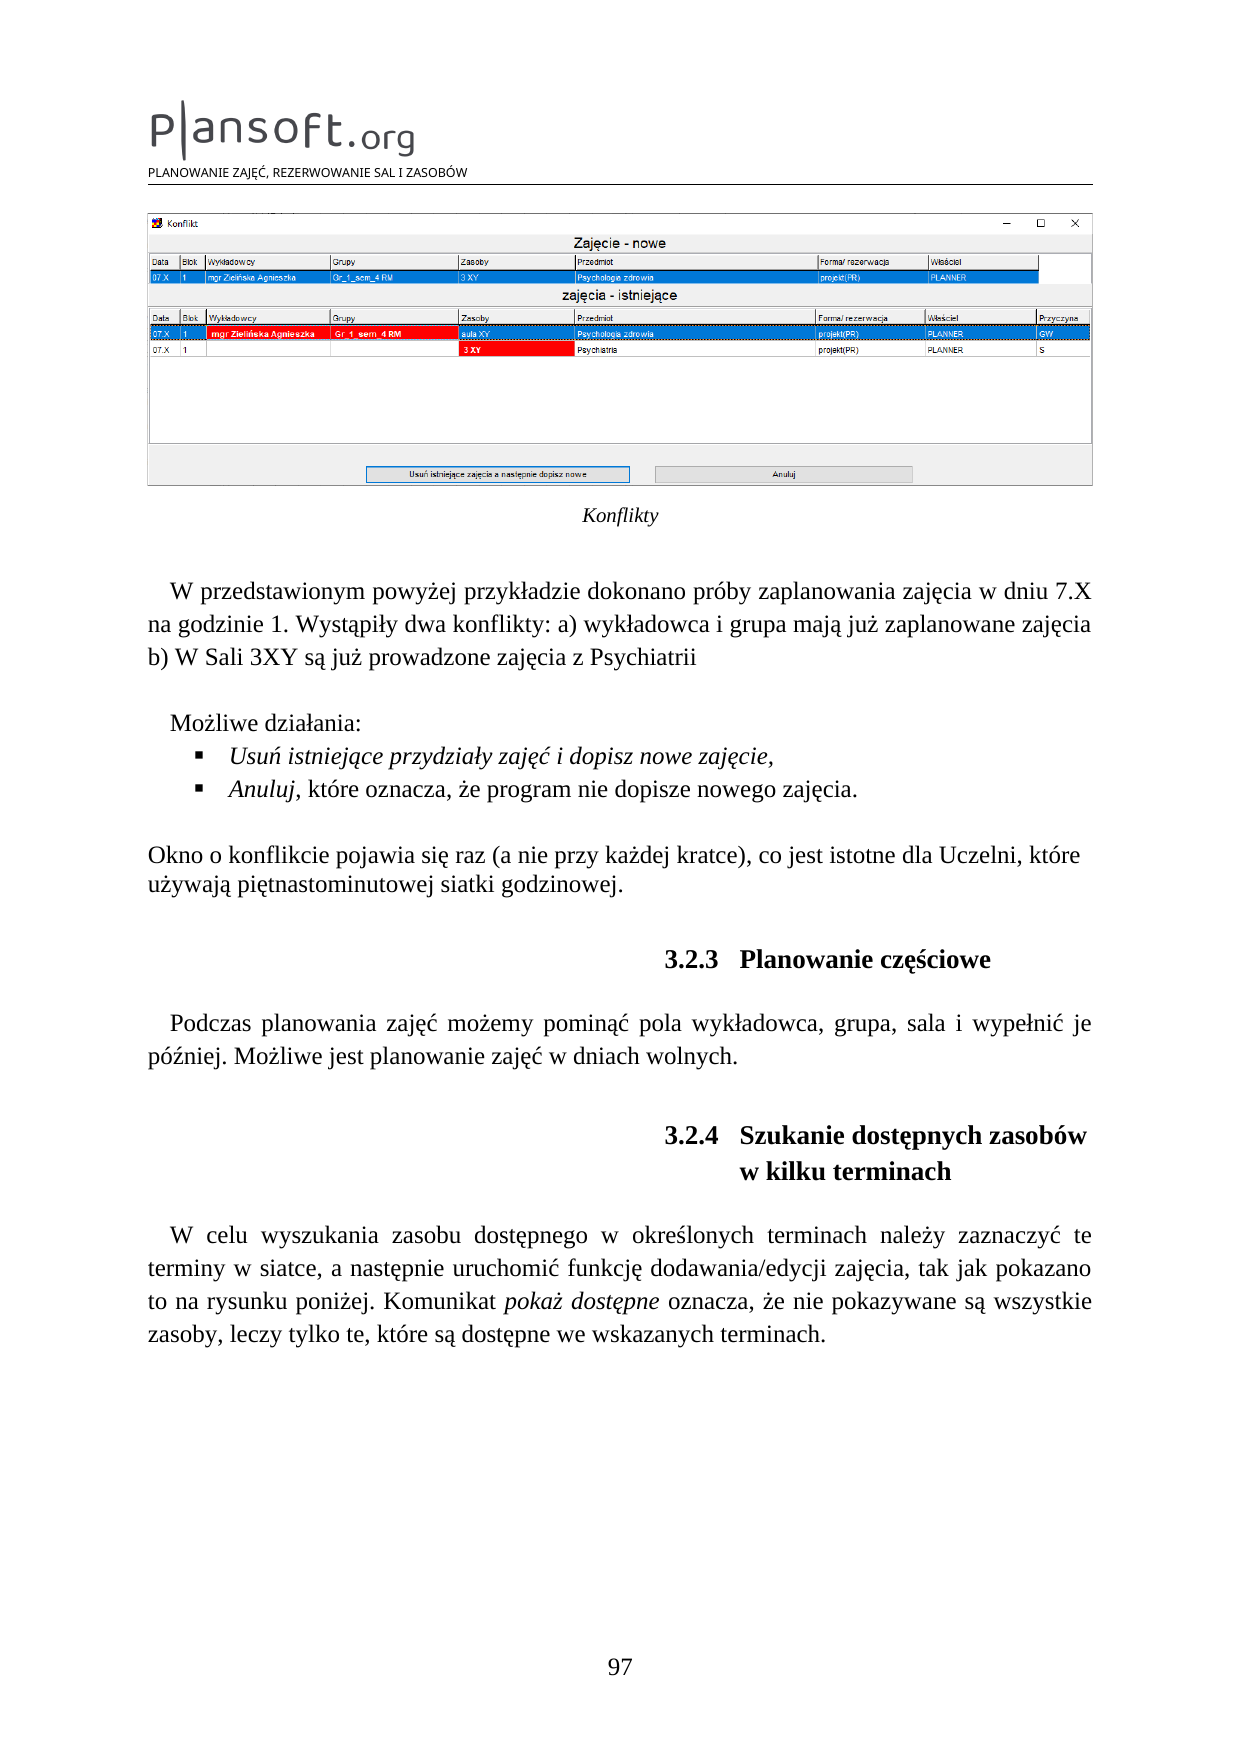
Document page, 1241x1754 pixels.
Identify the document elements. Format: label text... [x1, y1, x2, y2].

subtitle Szukanie dostępnych zasobów w kilku terminach [664, 1119, 1093, 1186]
text W celu wyszukania zasobu dostępnego w określonych terminach należy zaznaczyć te terminy w siatce, a następnie uruchomić funkcję dodawania/edycji zajęcia, tak jak pokazano to na rysunku poniżej. Komunikat pokaż dostępne oznacza, że nie pokazywane są wszystkie zasoby, leczy tylko te, które są dostępne we wskazanych terminach. [148, 1220, 1093, 1348]
picture [147, 73, 418, 165]
text W przedstawionym powyżej przykładzie dokonano próby zaplanowania zajęcia w dniu 7.X na godzinie 1. Wystąpiły dwa konflikty: a) wykładowca i grupa mają już zaplanowane zajęcia b) W Sali 3XY są już prowadzone zajęcia z Psychiatrii [148, 576, 1093, 671]
picture [147, 213, 1093, 486]
text Konflikty [148, 503, 1093, 527]
text Możliwe działania: [148, 708, 1093, 737]
list Anuluj, które oznacza, że program nie dopisze nowego zajęcia. [193, 774, 1093, 803]
text Okno o konflikcie pojawia się raz (a nie przy każdej kratce), co jest istotne dla Uczelni, które używają piętnastominutowej siatki godzinowej. [148, 840, 1093, 897]
list Usuń istniejące przydziały zajęć i dopisz nowe zajęcie, [193, 741, 1093, 770]
subtitle Planowanie częściowe [664, 943, 1093, 974]
text Podczas planowania zajęć możemy pominąć pola wykładowca, grupa, sala i wypełnić je później. Możliwe jest planowanie zajęć w dniach wolnych. [148, 1008, 1093, 1070]
